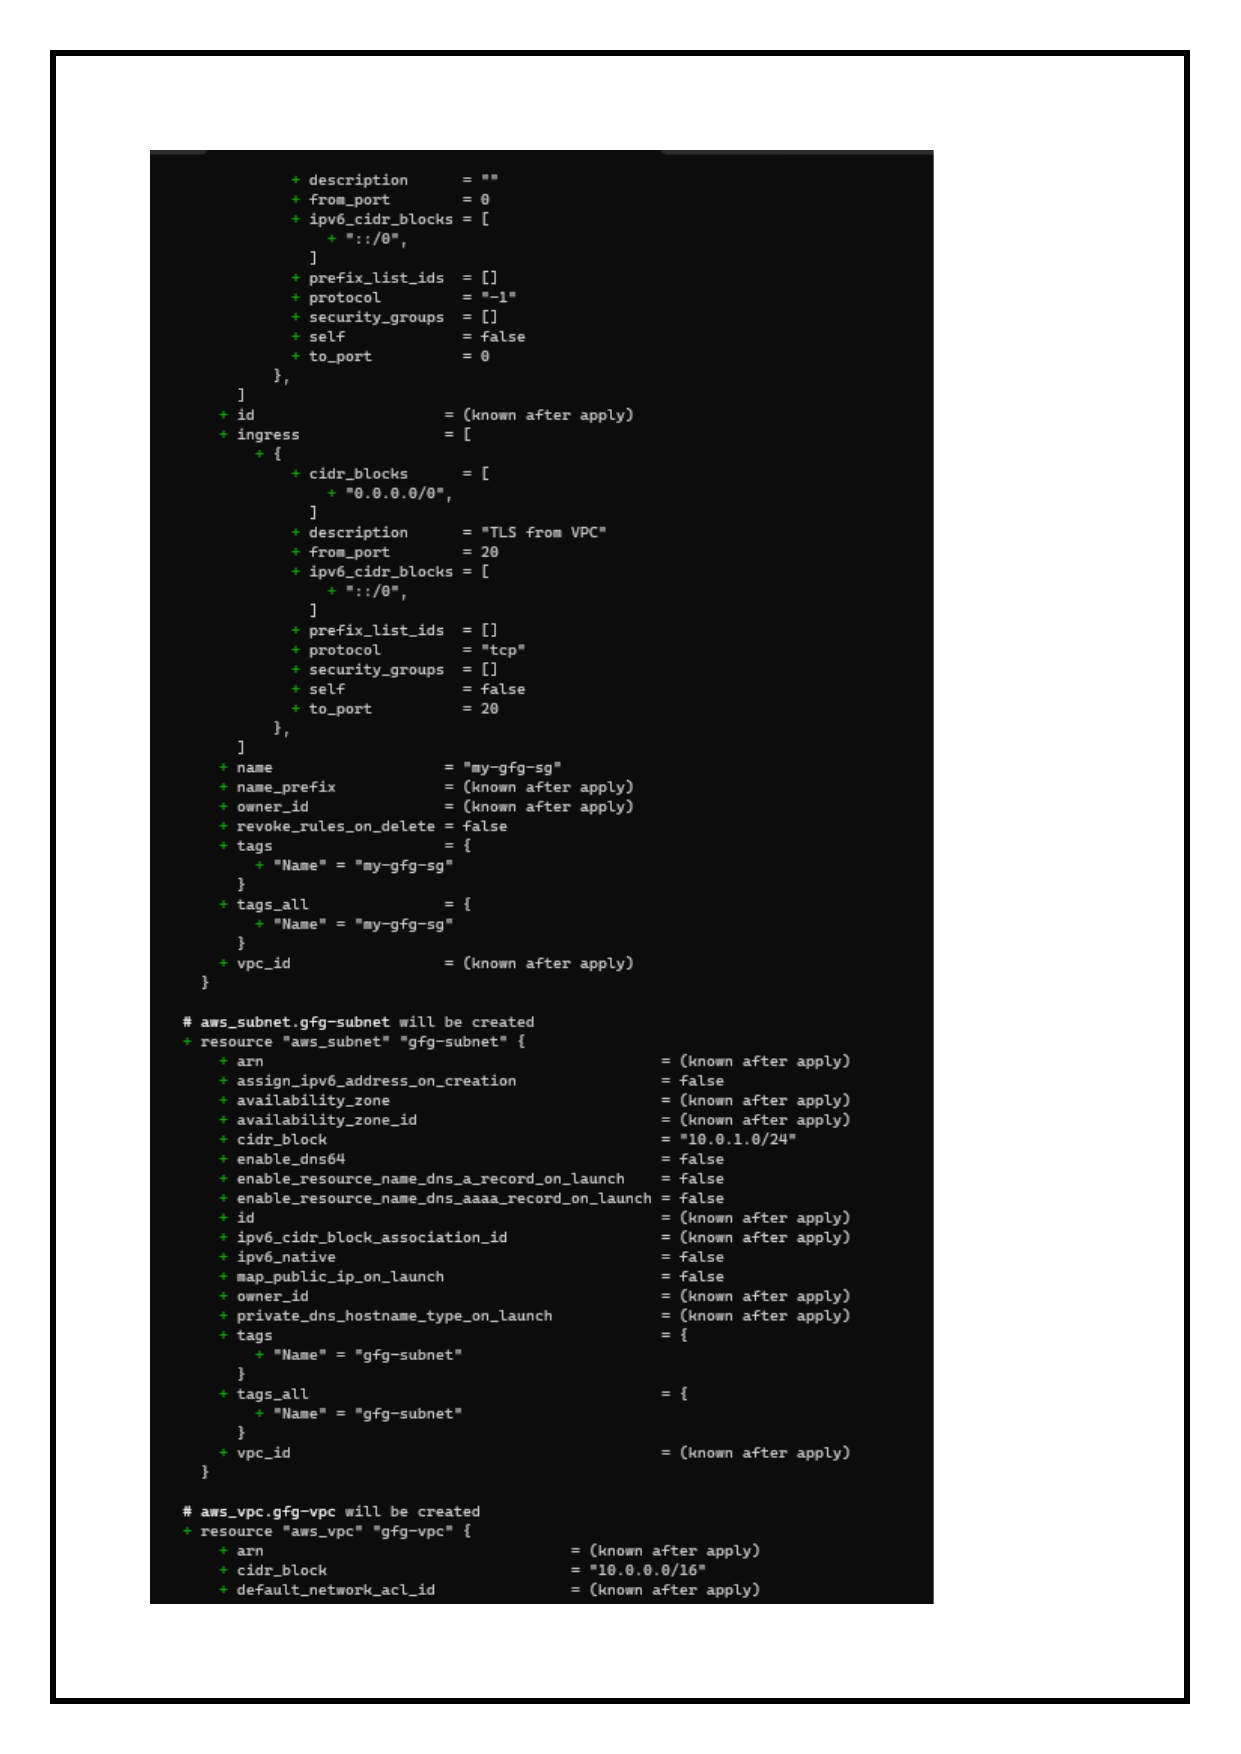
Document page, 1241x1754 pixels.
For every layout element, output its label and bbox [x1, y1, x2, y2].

picture [150, 150, 934, 1604]
